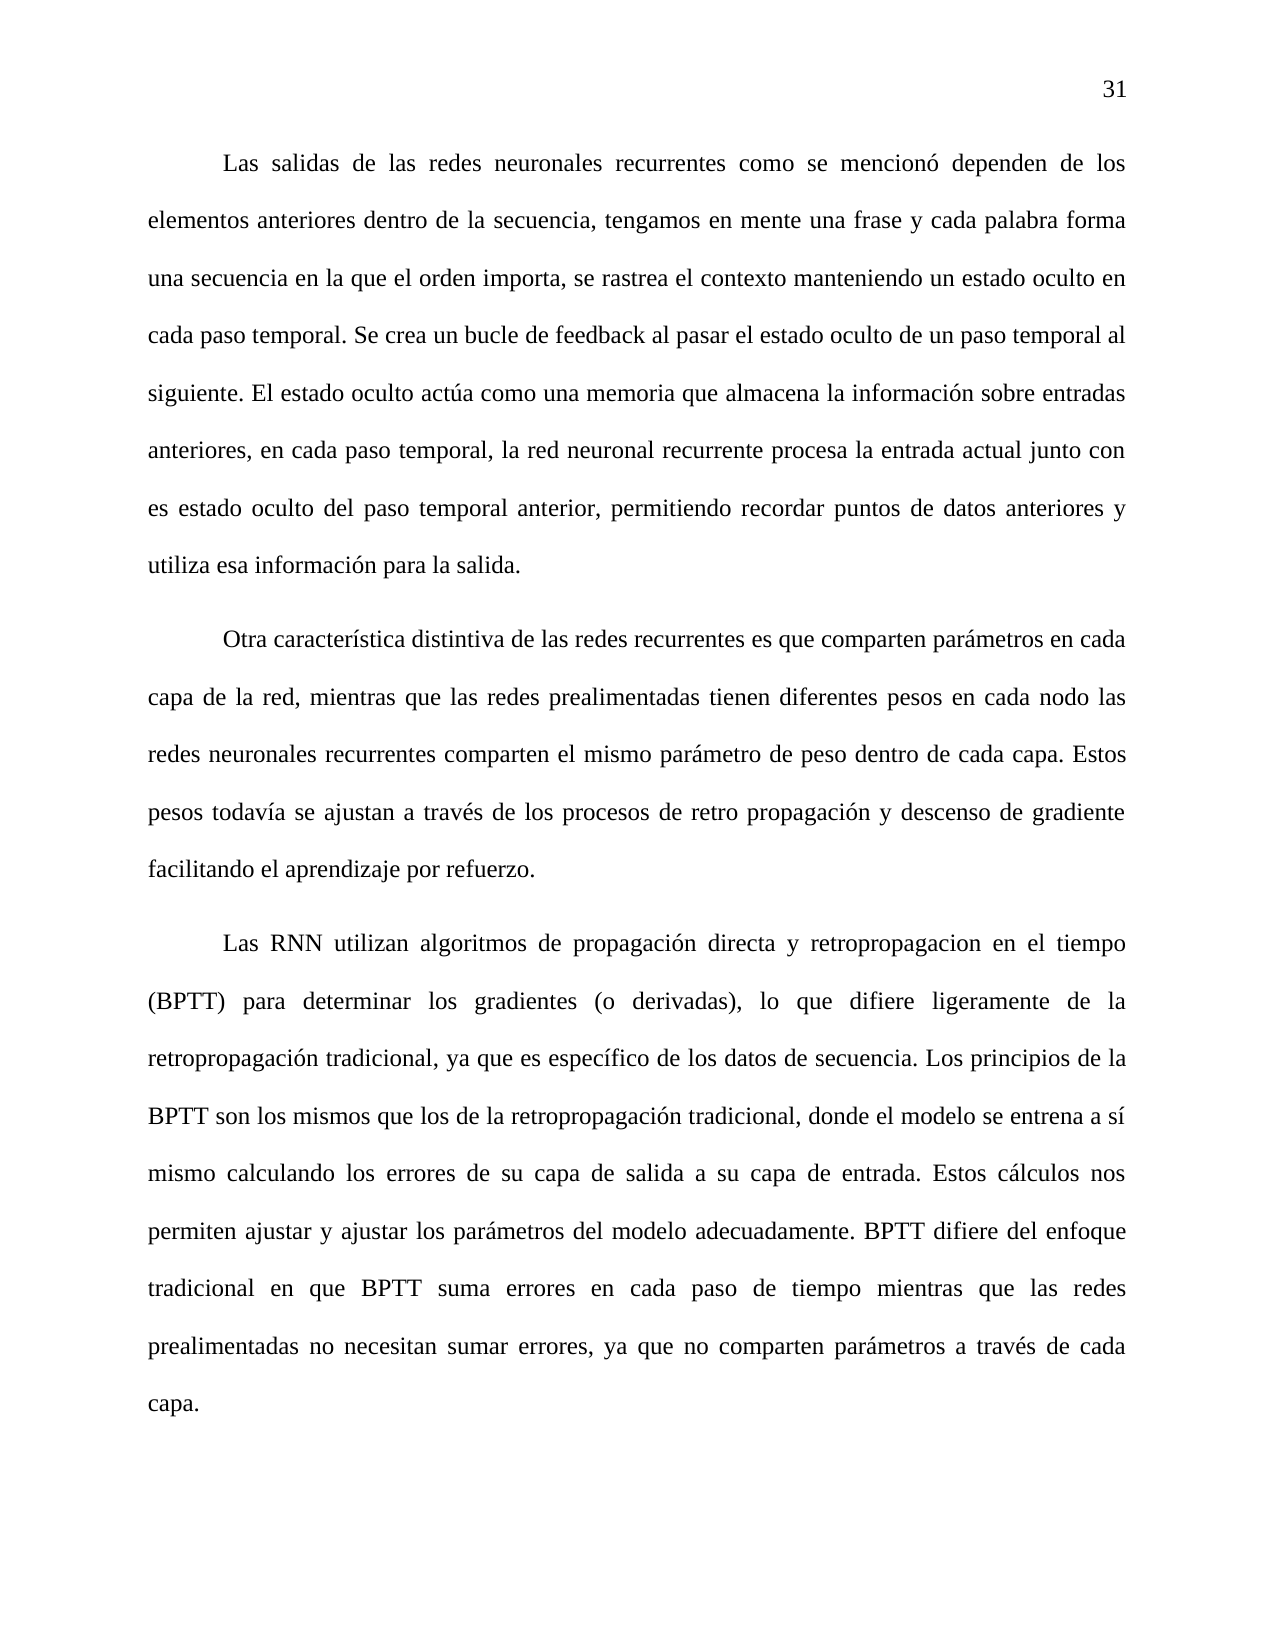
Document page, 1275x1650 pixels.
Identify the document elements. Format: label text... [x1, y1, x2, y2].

text Las RNN utilizan algoritmos de propagación directa y retropropagacion en el tiempo (BPTT) para determinar los gradientes (o derivadas), lo que difiere ligeramente de la retropropagación tradicional, ya que es específico de los datos de secuencia. Los principios de la BPTT son los mismos que los de la retropropagación tradicional, donde el modelo se entrena a sí mismo calculando los errores de su capa de salida a su capa de entrada. Estos cálculos nos permiten ajustar y ajustar los parámetros del modelo adecuadamente. BPTT difiere del enfoque tradicional en que BPTT suma errores en cada paso de tiempo mientras que las redes prealimentadas no necesitan sumar errores, ya que no comparten parámetros a través de cada capa. [148, 928, 1127, 1417]
text Las salidas de las redes neuronales recurrentes como se mencionó dependen de los elementos anteriores dentro de la secuencia, tengamos en mente una frase y cada palabra forma una secuencia en la que el orden importa, se rastrea el contexto manteniendo un estado oculto en cada paso temporal. Se crea un bucle de feedback al pasar el estado oculto de un paso temporal al siguiente. El estado oculto actúa como una memoria que almacena la información sobre entradas anteriores, en cada paso temporal, la red neuronal recurrente procesa la entrada actual junto con es estado oculto del paso temporal anterior, permitiendo recordar puntos de datos anteriores y utiliza esa información para la salida. [148, 148, 1127, 579]
text Otra característica distintiva de las redes recurrentes es que comparten parámetros en cada capa de la red, mientras que las redes prealimentadas tienen diferentes pesos en cada nodo las redes neuronales recurrentes comparten el mismo parámetro de peso dentro de cada capa. Estos pesos todavía se ajustan a través de los procesos de retro propagación y descenso de gradiente facilitando el aprendizaje por refuerzo. [148, 624, 1127, 883]
